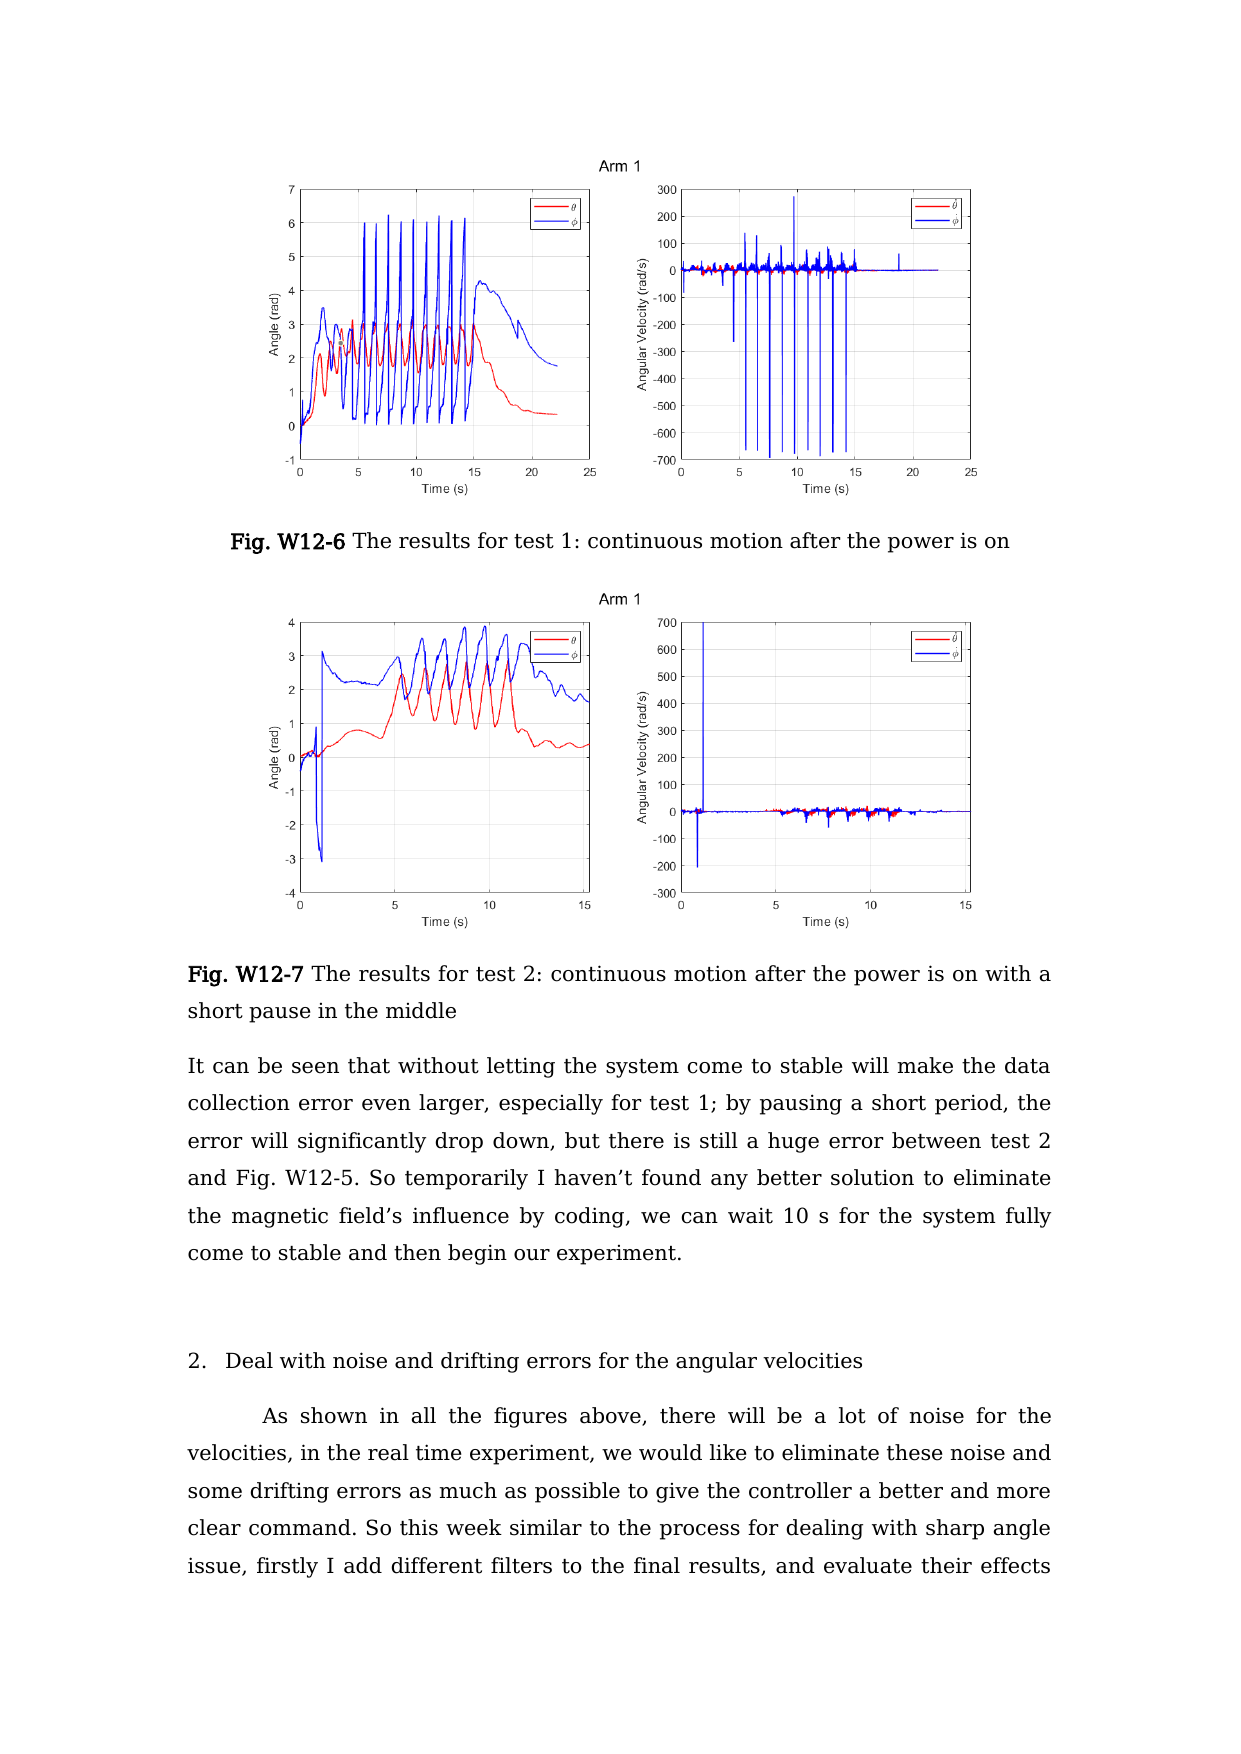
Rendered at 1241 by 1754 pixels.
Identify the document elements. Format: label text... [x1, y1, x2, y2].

picture [187, 150, 1053, 496]
picture [187, 582, 1053, 929]
text Fig. W12-7 The results for test 2: continuous motion after the power is on with a short pause in the middle [187, 961, 1053, 1023]
text Fig. W12-6 The results for test 1: continuous motion after the power is on [187, 528, 1053, 553]
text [187, 1402, 1053, 1577]
text It can be seen that without letting the system come to stable will make the data collection error even larger, especially for test 1; by pausing a short period, the error will significantly drop down, but there is still a huge error between test 2 and Fig. W12-5. So temporarily I haven’t found any better solution to eliminate the magnetic field’s influence by coding, we can wait 10 s for the system fully come to stable and then begin our experiment. [187, 1052, 1053, 1265]
list Deal with noise and drifting errors for the angular velocities [187, 1348, 1053, 1373]
